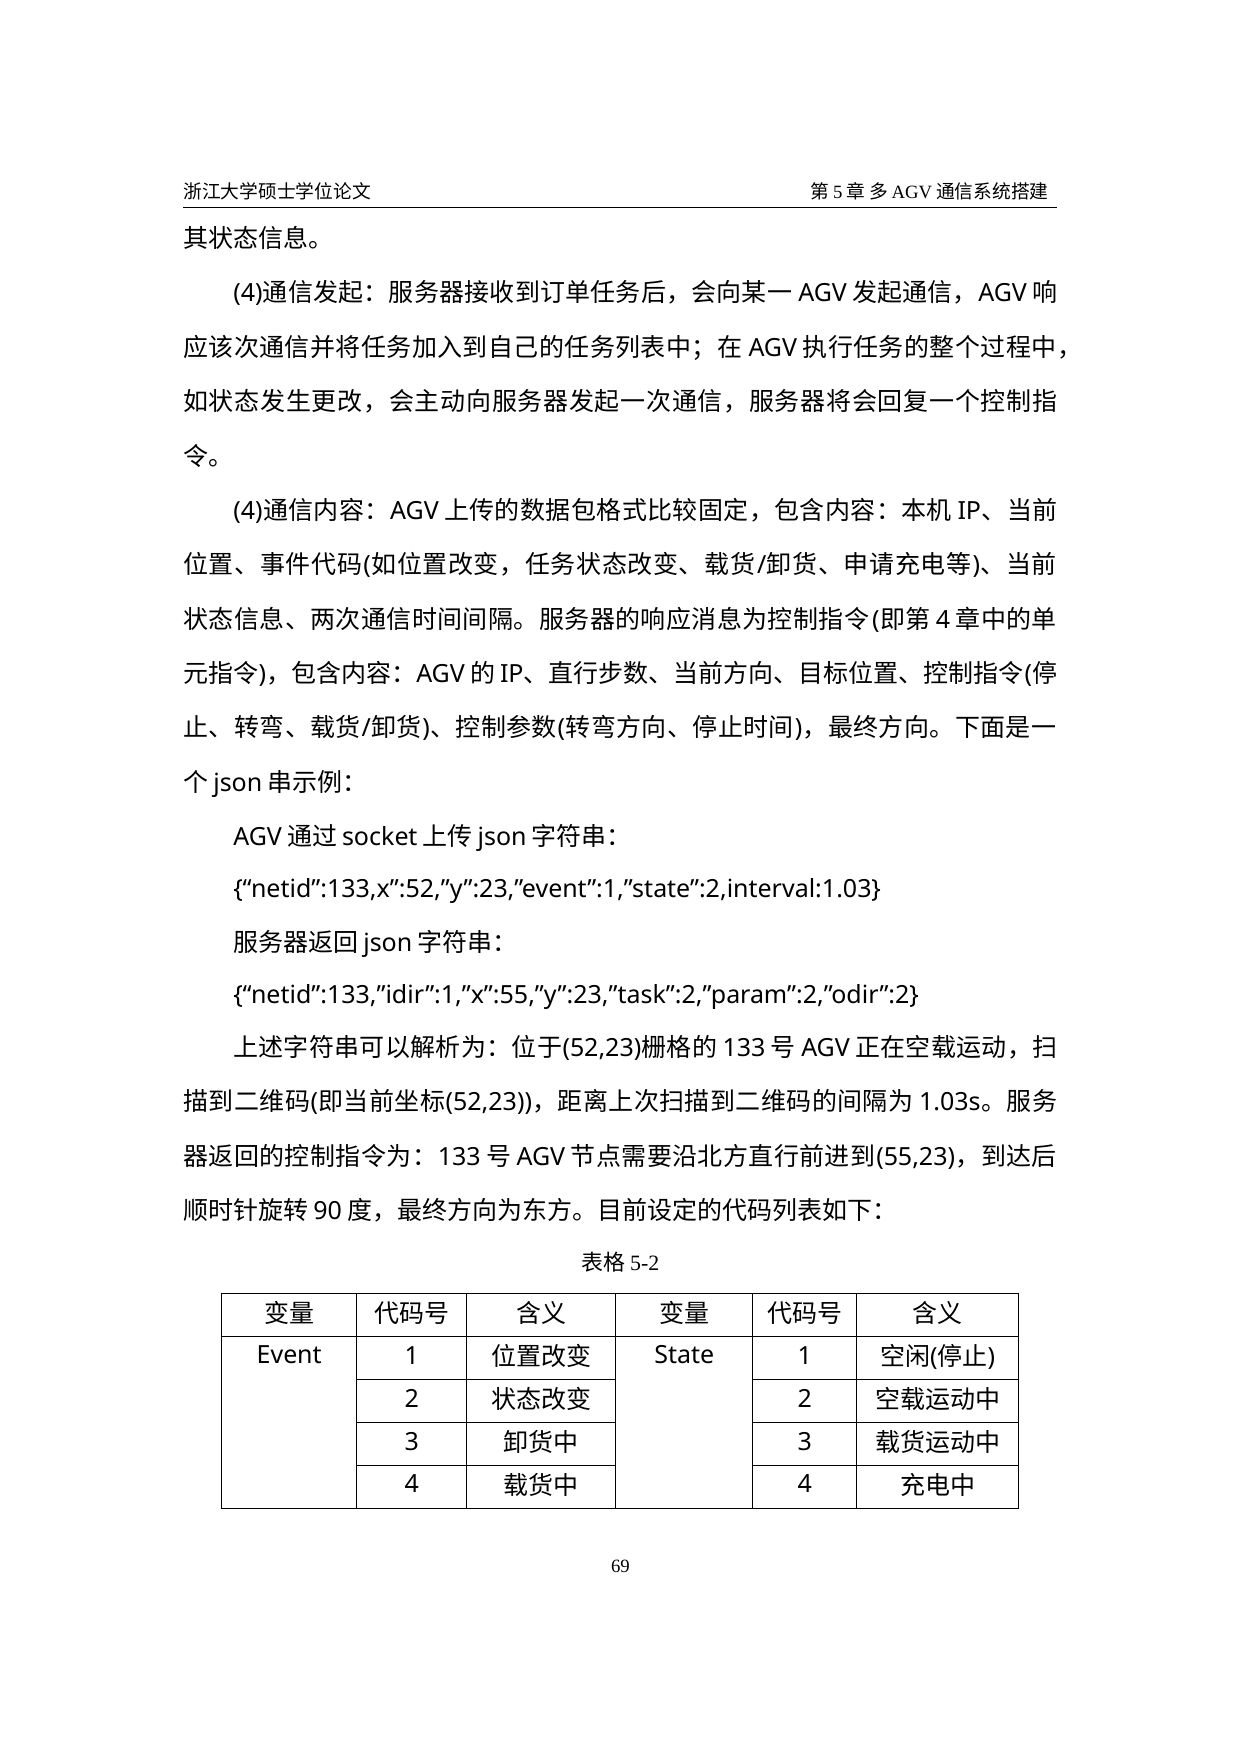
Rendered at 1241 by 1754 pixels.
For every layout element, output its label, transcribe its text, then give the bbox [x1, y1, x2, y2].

table_cell 位置改变 [467, 1337, 615, 1378]
table_cell 卸货中 [467, 1423, 615, 1464]
table_cell 状态改变 [467, 1380, 615, 1422]
table_cell 1 [357, 1337, 466, 1378]
table_cell 4 [357, 1466, 466, 1508]
table_cell 载货运动中 [857, 1423, 1018, 1464]
table_cell 充电中 [857, 1466, 1018, 1508]
text (4)通信内容：AGV上传的数据包格式比较固定，包含内容：本机IP、当前位置、事件代码(如位置改变，任务状态改变、载货/卸货、申请充电等)、当前状态信息、两次通信时间间隔。服务器的响应消息为控制指令(即第4章中的单元指令)，包含内容：AGV的IP、直行步数、当前方向、目标位置、控制指令(停止、转弯、载货/卸货)、控制参数(转弯方向、停止时间)，最终方向。下面是一个json串示例： [183, 490, 1057, 798]
text 上述字符串可以解析为：位于(52,23)栅格的133号AGV正在空载运动，扫描到二维码(即当前坐标(52,23))，距离上次扫描到二维码的间隔为1.03s。服务器返回的控制指令为：133号AGV节点需要沿北方直行前进到(55,23)，到达后顺时针旋转90度，最终方向为东方。目前设定的代码列表如下： [183, 1027, 1057, 1227]
text AGV通过socket上传json字符串： [183, 817, 1057, 853]
table_cell State [616, 1337, 752, 1508]
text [183, 218, 1057, 255]
table_cell 空闲(停止) [857, 1337, 1018, 1378]
text 服务器返回json字符串： [183, 922, 1057, 958]
table_header 代码号 [753, 1294, 856, 1336]
table_cell Event [222, 1337, 356, 1508]
table_cell 载货中 [467, 1466, 615, 1508]
table_header 代码号 [357, 1294, 466, 1336]
text {“netid”:133,”idir”:1,”x”:55,”y”:23,”task”:2,”param”:2,”odir”:2} [183, 976, 1057, 1011]
table_cell 空载运动中 [857, 1380, 1018, 1422]
table_cell 4 [753, 1466, 856, 1508]
table_cell 2 [753, 1380, 856, 1422]
table_header 变量 [616, 1294, 752, 1336]
table_header 含义 [467, 1294, 615, 1336]
table_cell 3 [753, 1423, 856, 1464]
text (4)通信发起：服务器接收到订单任务后，会向某一AGV发起通信，AGV响应该次通信并将任务加入到自己的任务列表中；在AGV执行任务的整个过程中，如状态发生更改，会主动向服务器发起一次通信，服务器将会回复一个控制指令。 [183, 273, 1057, 472]
table_cell 1 [753, 1337, 856, 1378]
table_cell 3 [357, 1423, 466, 1464]
text {“netid”:133,x”:52,”y”:23,”event”:1,”state”:2,interval:1.03} [183, 871, 1057, 905]
table_header 含义 [857, 1294, 1018, 1336]
table_header 变量 [222, 1294, 356, 1336]
table_cell 2 [357, 1380, 466, 1422]
